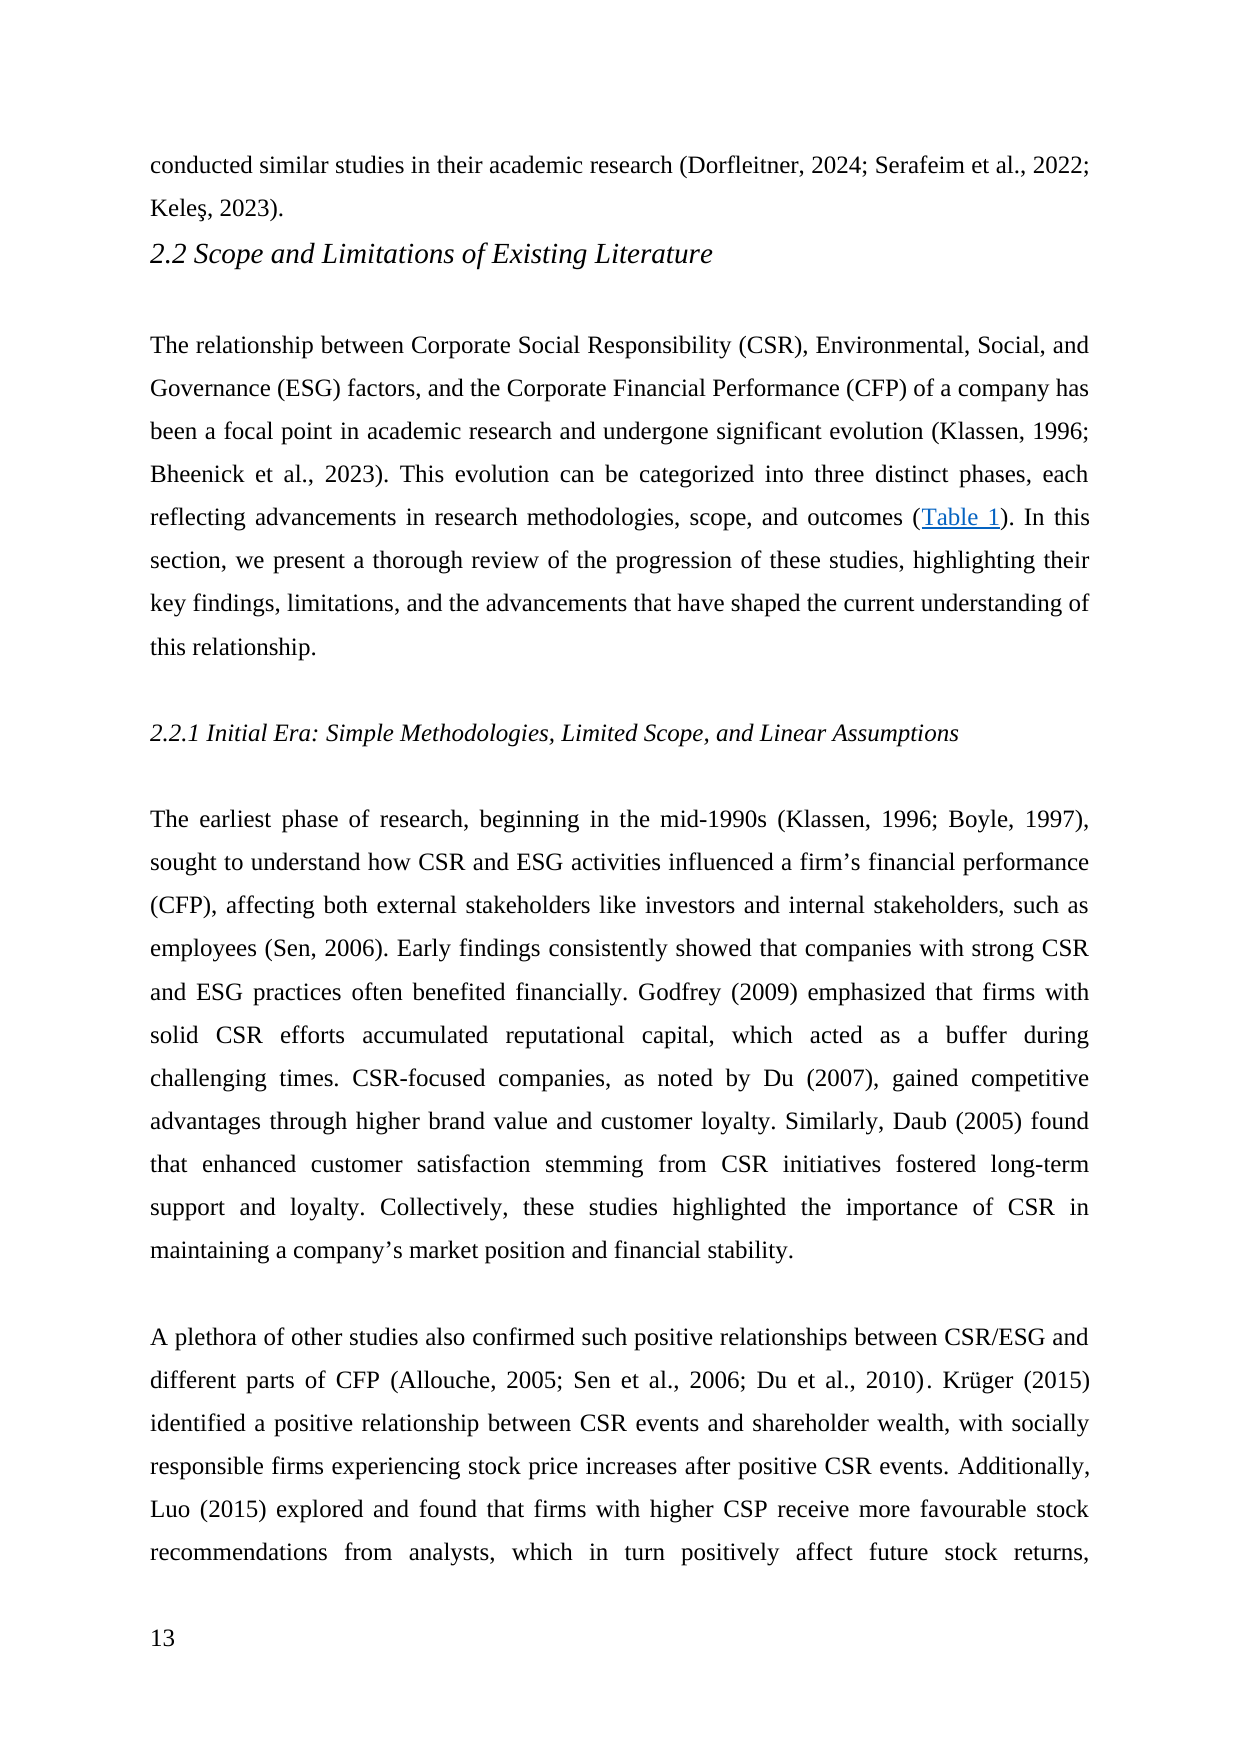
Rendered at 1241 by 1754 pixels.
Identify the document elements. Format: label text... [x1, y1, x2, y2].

text 2.2 Scope and Limitations of Existing Literature [150, 236, 1090, 270]
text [150, 1322, 1090, 1566]
text The relationship between Corporate Social Responsibility (CSR), Environmental, Social, and Governance (ESG) factors, and the Corporate Financial Performance (CFP) of a company has been a focal point in academic research and undergone significant evolution (Klassen, 1996; Bheenick et al., 2023). This evolution can be categorized into three distinct phases, each reflecting advancements in research methodologies, scope, and outcomes (Table 1). In this section, we present a thorough review of the progression of these studies, highlighting their key findings, limitations, and the advancements that have shaped the current understanding of this relationship. [150, 330, 1090, 660]
text The earliest phase of research, beginning in the mid-1990s (Klassen, 1996; Boyle, 1997), sought to understand how CSR and ESG activities influenced a firm’s financial performance (CFP), affecting both external stakeholders like investors and internal stakeholders, such as employees (Sen, 2006). Early findings consistently showed that companies with strong CSR and ESG practices often benefited financially. Godfrey (2009) emphasized that firms with solid CSR efforts accumulated reputational capital, which acted as a buffer during challenging times. CSR-focused companies, as noted by Du (2007), gained competitive advantages through higher brand value and customer loyalty. Similarly, Daub (2005) found that enhanced customer satisfaction stemming from CSR initiatives fostered long-term support and loyalty. Collectively, these studies highlighted the importance of CSR in maintaining a company’s market position and financial stability. [150, 804, 1090, 1264]
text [150, 150, 1090, 222]
text 2.2.1 Initial Era: Simple Methodologies, Limited Scope, and Linear Assumptions [150, 718, 1090, 747]
